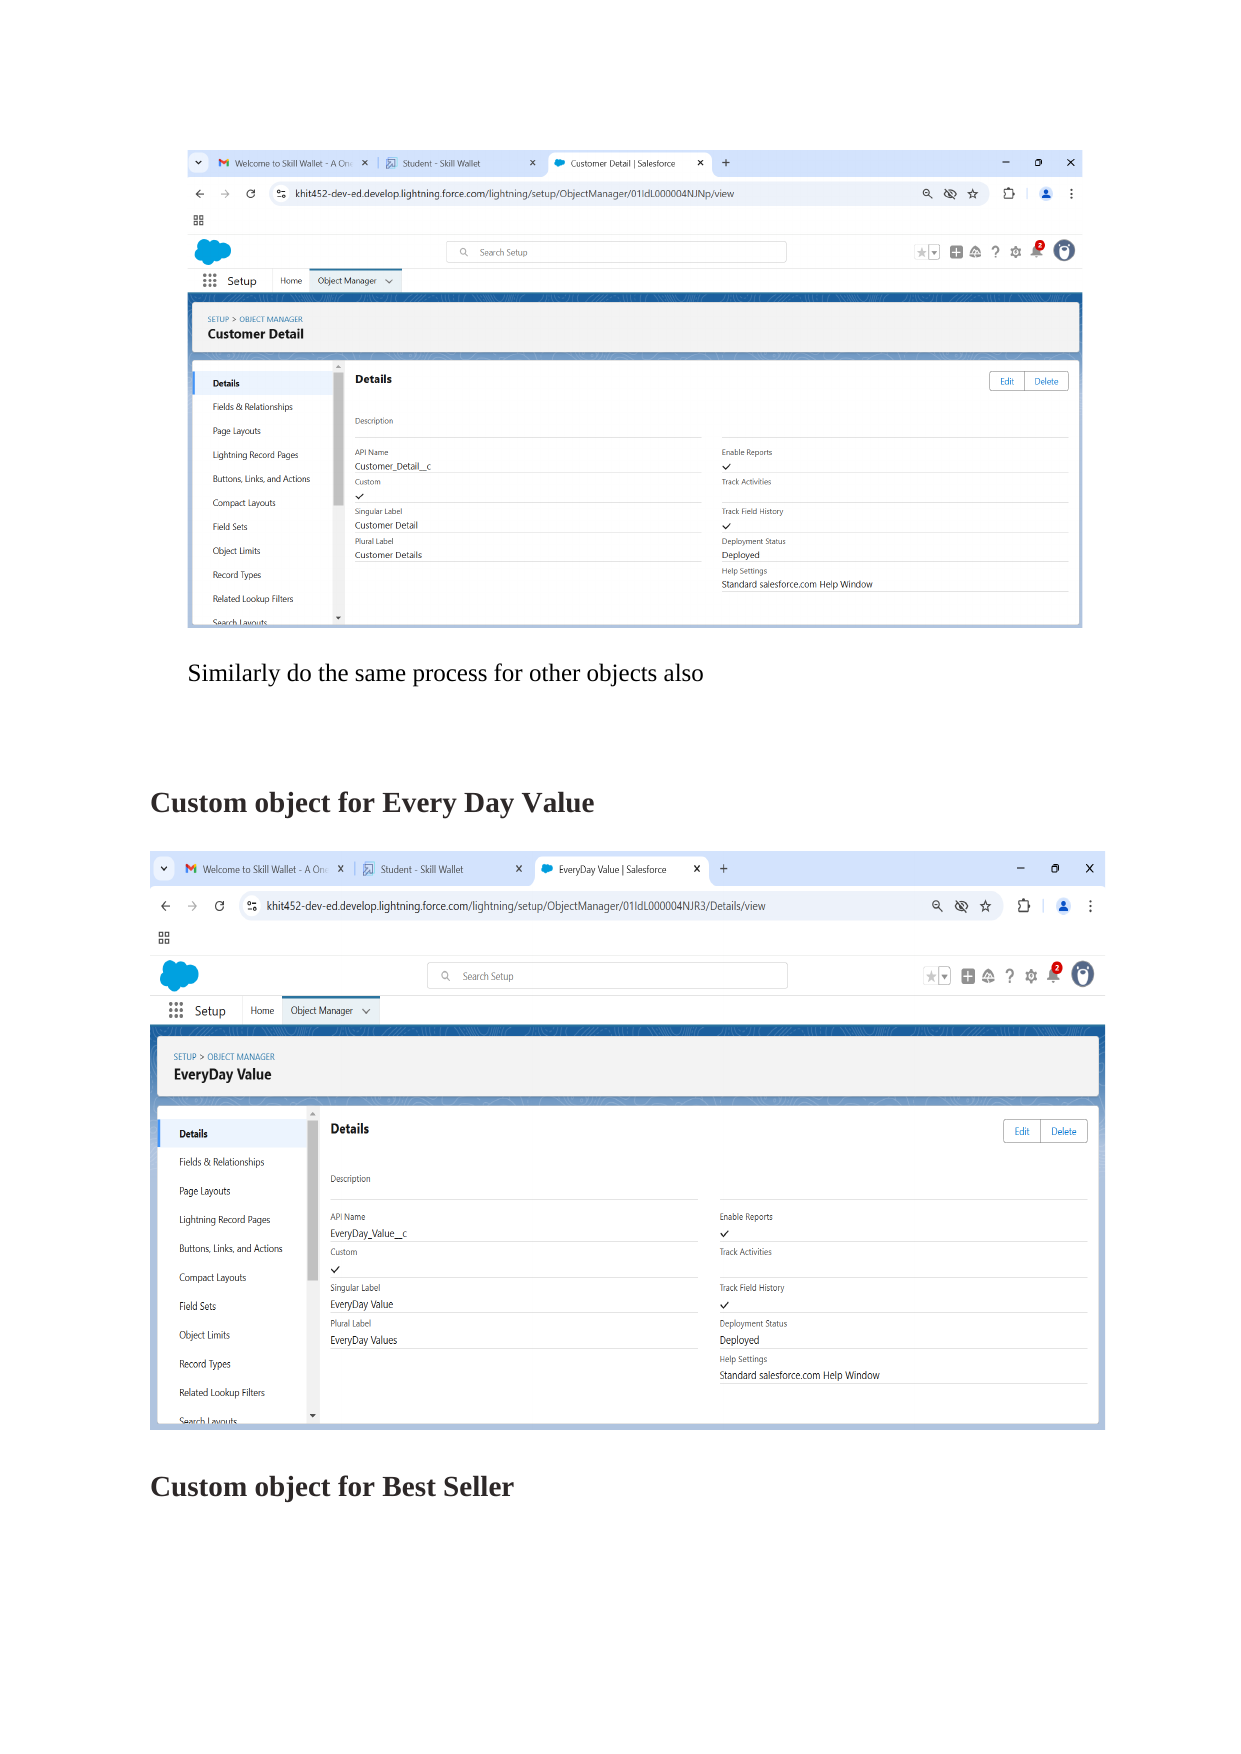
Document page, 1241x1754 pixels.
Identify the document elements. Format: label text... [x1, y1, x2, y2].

text Similarly do the same process for other objects also [187, 658, 1090, 687]
picture [150, 851, 1106, 1430]
text Custom object for Every Day Value [150, 785, 1090, 818]
picture [187, 150, 1083, 628]
subtitle Custom object for Best Seller [150, 1469, 1090, 1502]
